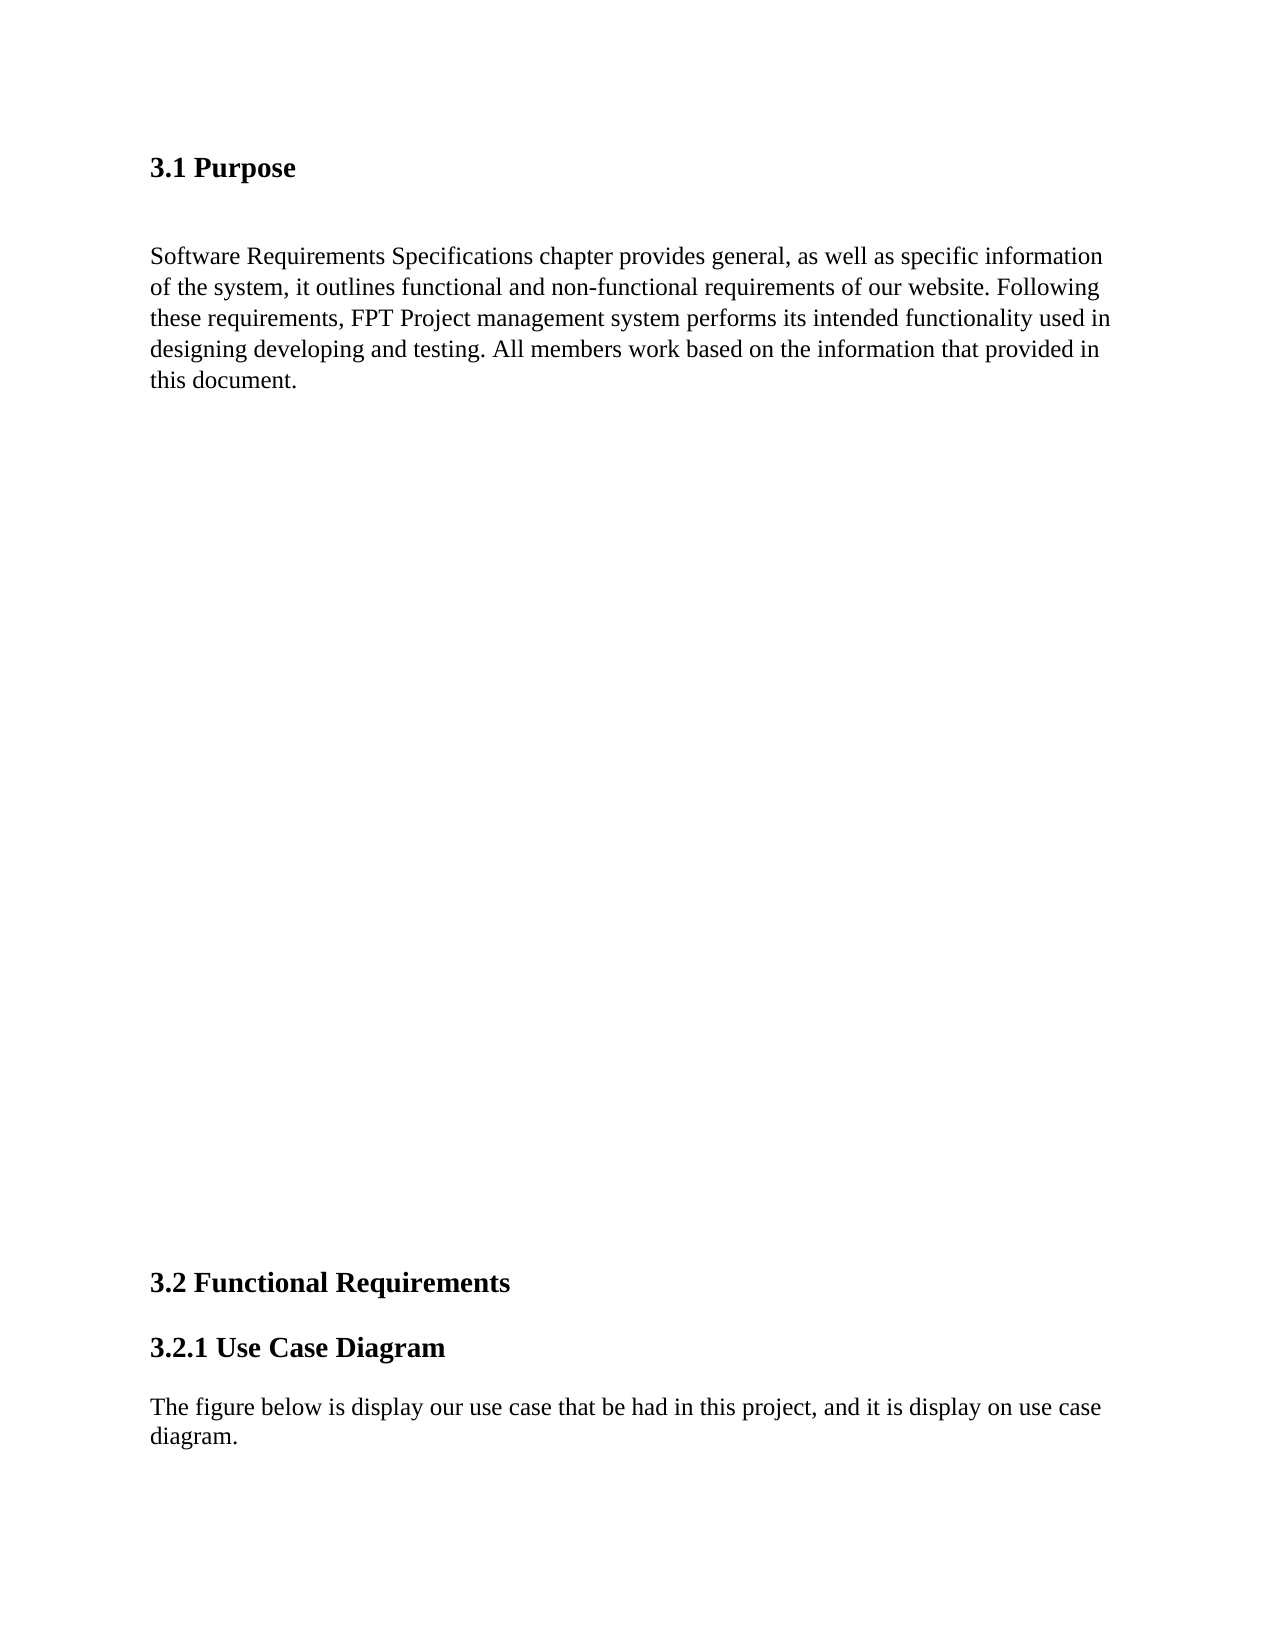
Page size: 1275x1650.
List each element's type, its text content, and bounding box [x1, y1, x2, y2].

text The figure below is display our use case that be had in this project, and it is display on use case diagram. [150, 1392, 1125, 1449]
subtitle 3.2.1 Use Case Diagram [150, 1330, 1125, 1364]
subtitle 3.1 Purpose [150, 150, 1125, 183]
subtitle Software Requirements Specifications chapter provides general, as well as specific information of the system, it outlines functional and non-functional requirements of our website. Following these requirements, FPT Project management system performs its intended functionality used in designing developing and testing. All members work based on the information that provided in this document. [150, 241, 1125, 394]
subtitle 3.2 Functional Requirements [150, 1265, 1125, 1298]
